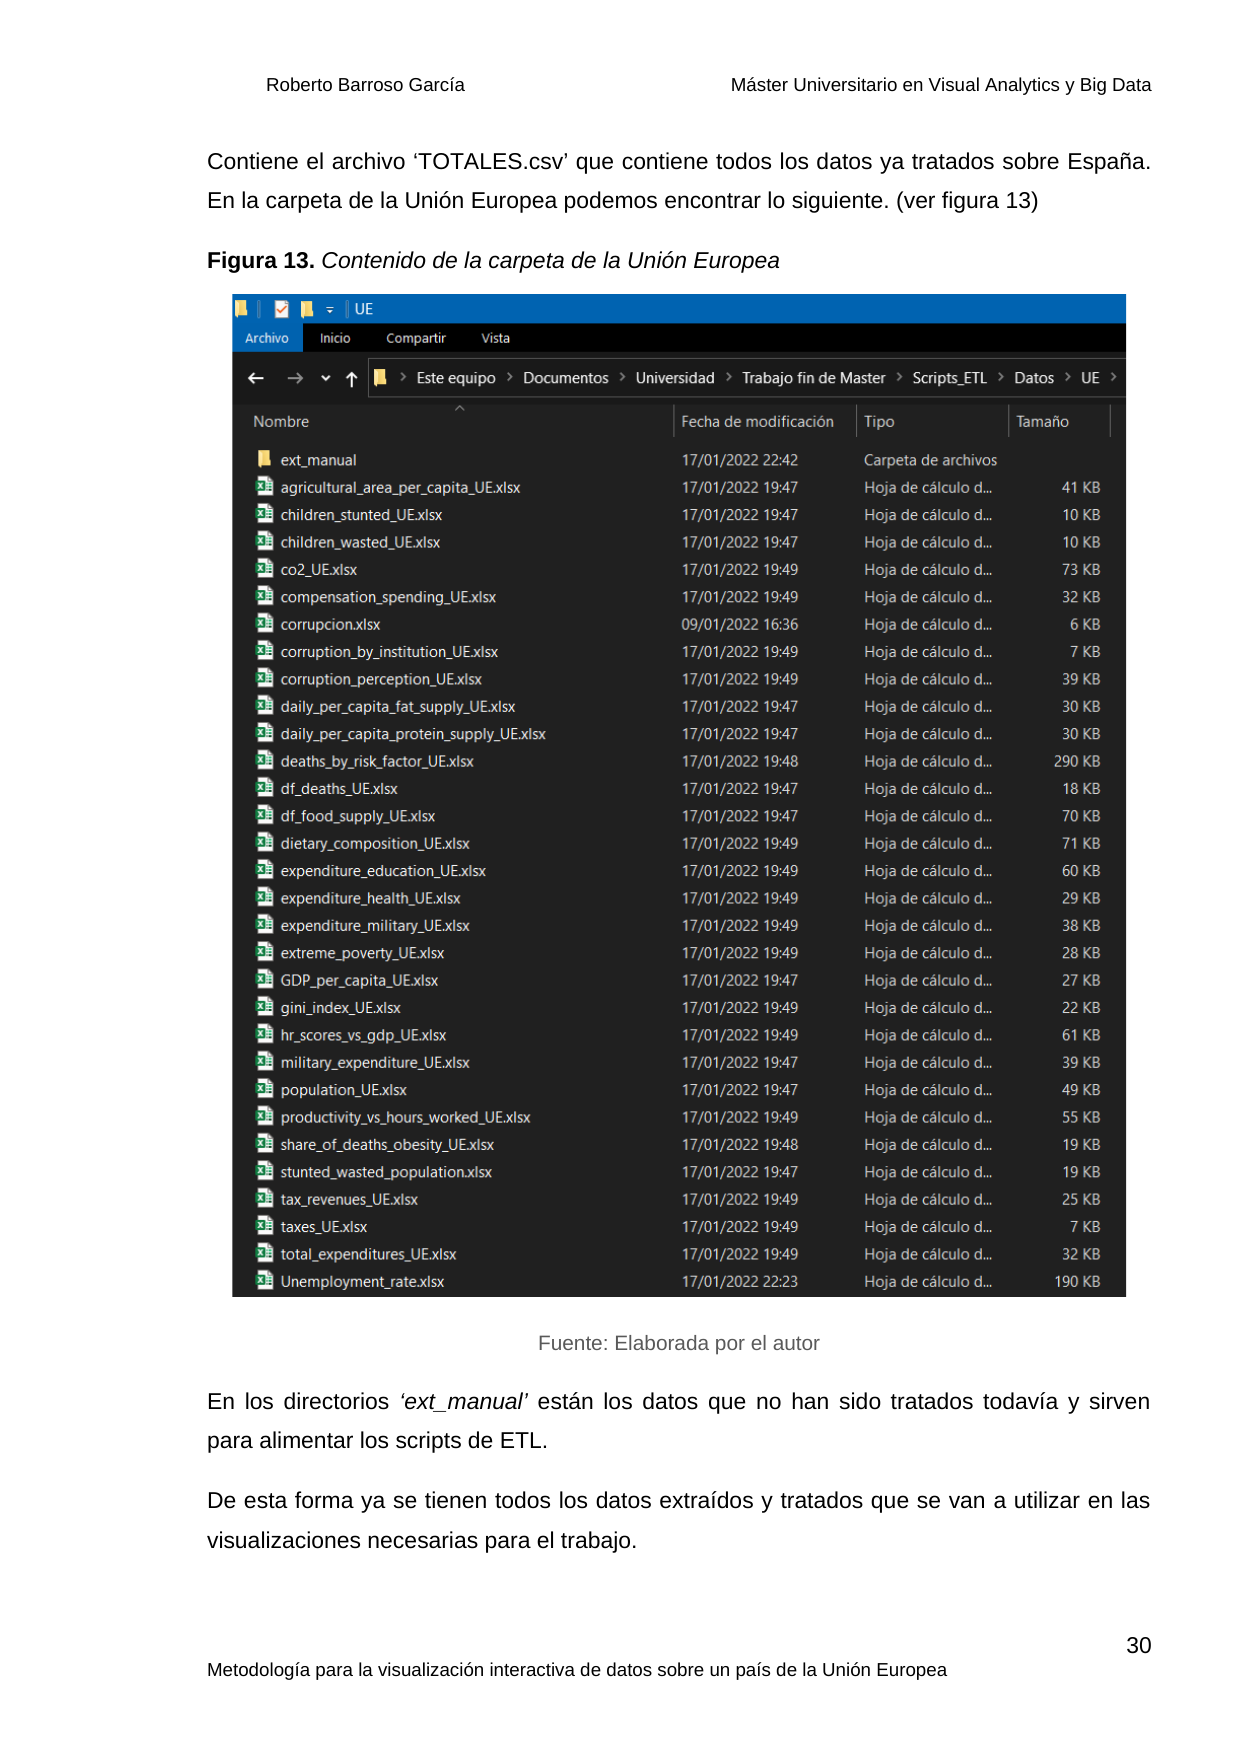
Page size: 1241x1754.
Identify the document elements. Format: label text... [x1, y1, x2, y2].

text Contiene el archivo ‘TOTALES.csv’ que contiene todos los datos ya tratados sobre España. En la carpeta de la Unión Europea podemos encontrar lo siguiente. (ver figura 13) [207, 148, 1152, 213]
text De esta forma ya se tienen todos los datos extraídos y tratados que se van a utilizar en las visualizaciones necesarias para el trabajo. [207, 1487, 1152, 1553]
text Figura 13. Contenido de la carpeta de la Unión Europea [207, 247, 1152, 274]
text Fuente: Elaborada por el autor [207, 1331, 1152, 1355]
text En los directorios ‘ext_manual’ están los datos que no han sido tratados todavía y sirven para alimentar los scripts de ETL. [207, 1388, 1152, 1453]
picture [232, 294, 1127, 1297]
